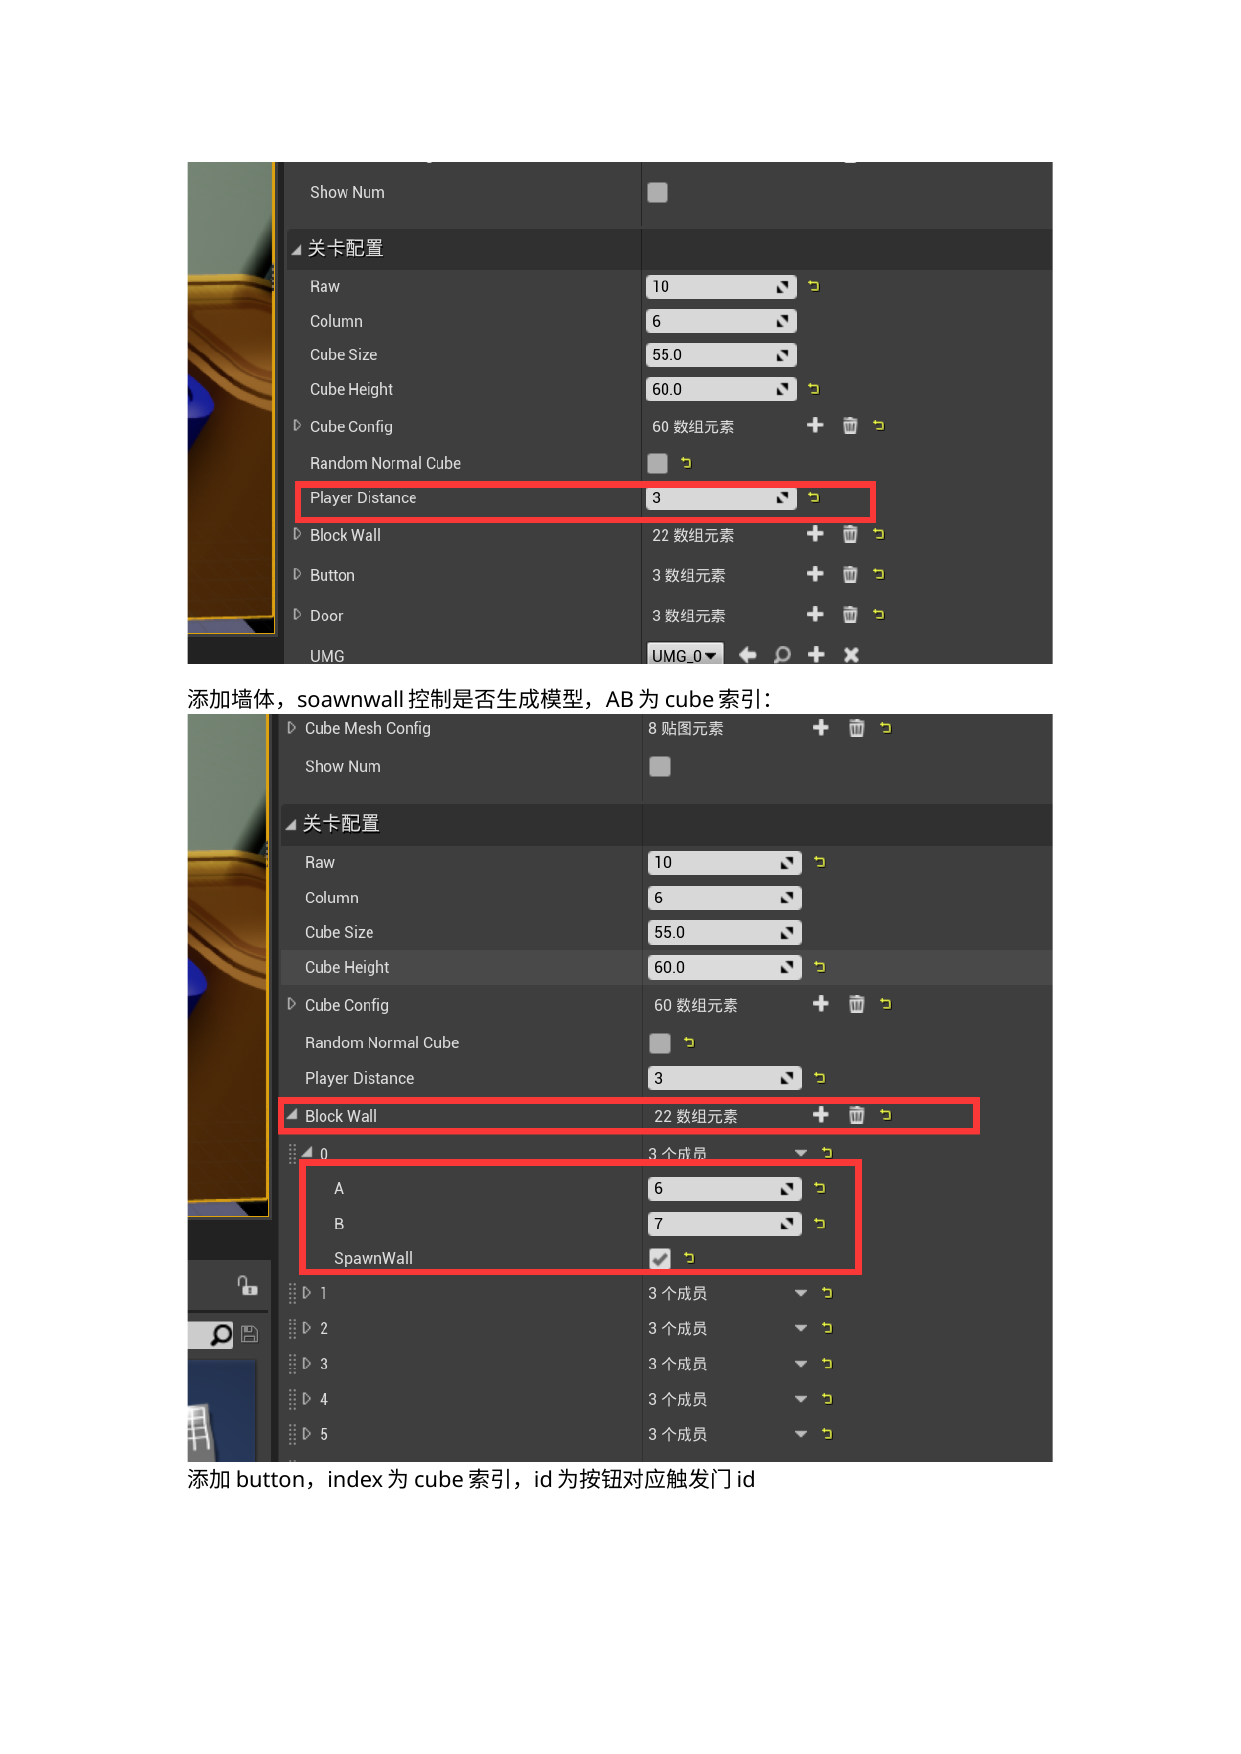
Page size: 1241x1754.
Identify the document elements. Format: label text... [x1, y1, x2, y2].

text 添加墙体，soawnwall控制是否生成模型，AB为cube索引： [187, 682, 1053, 714]
picture [187, 162, 1053, 664]
text 添加button，index为cube索引，id为按钮对应触发门id [187, 1462, 1053, 1494]
picture [187, 714, 1053, 1462]
